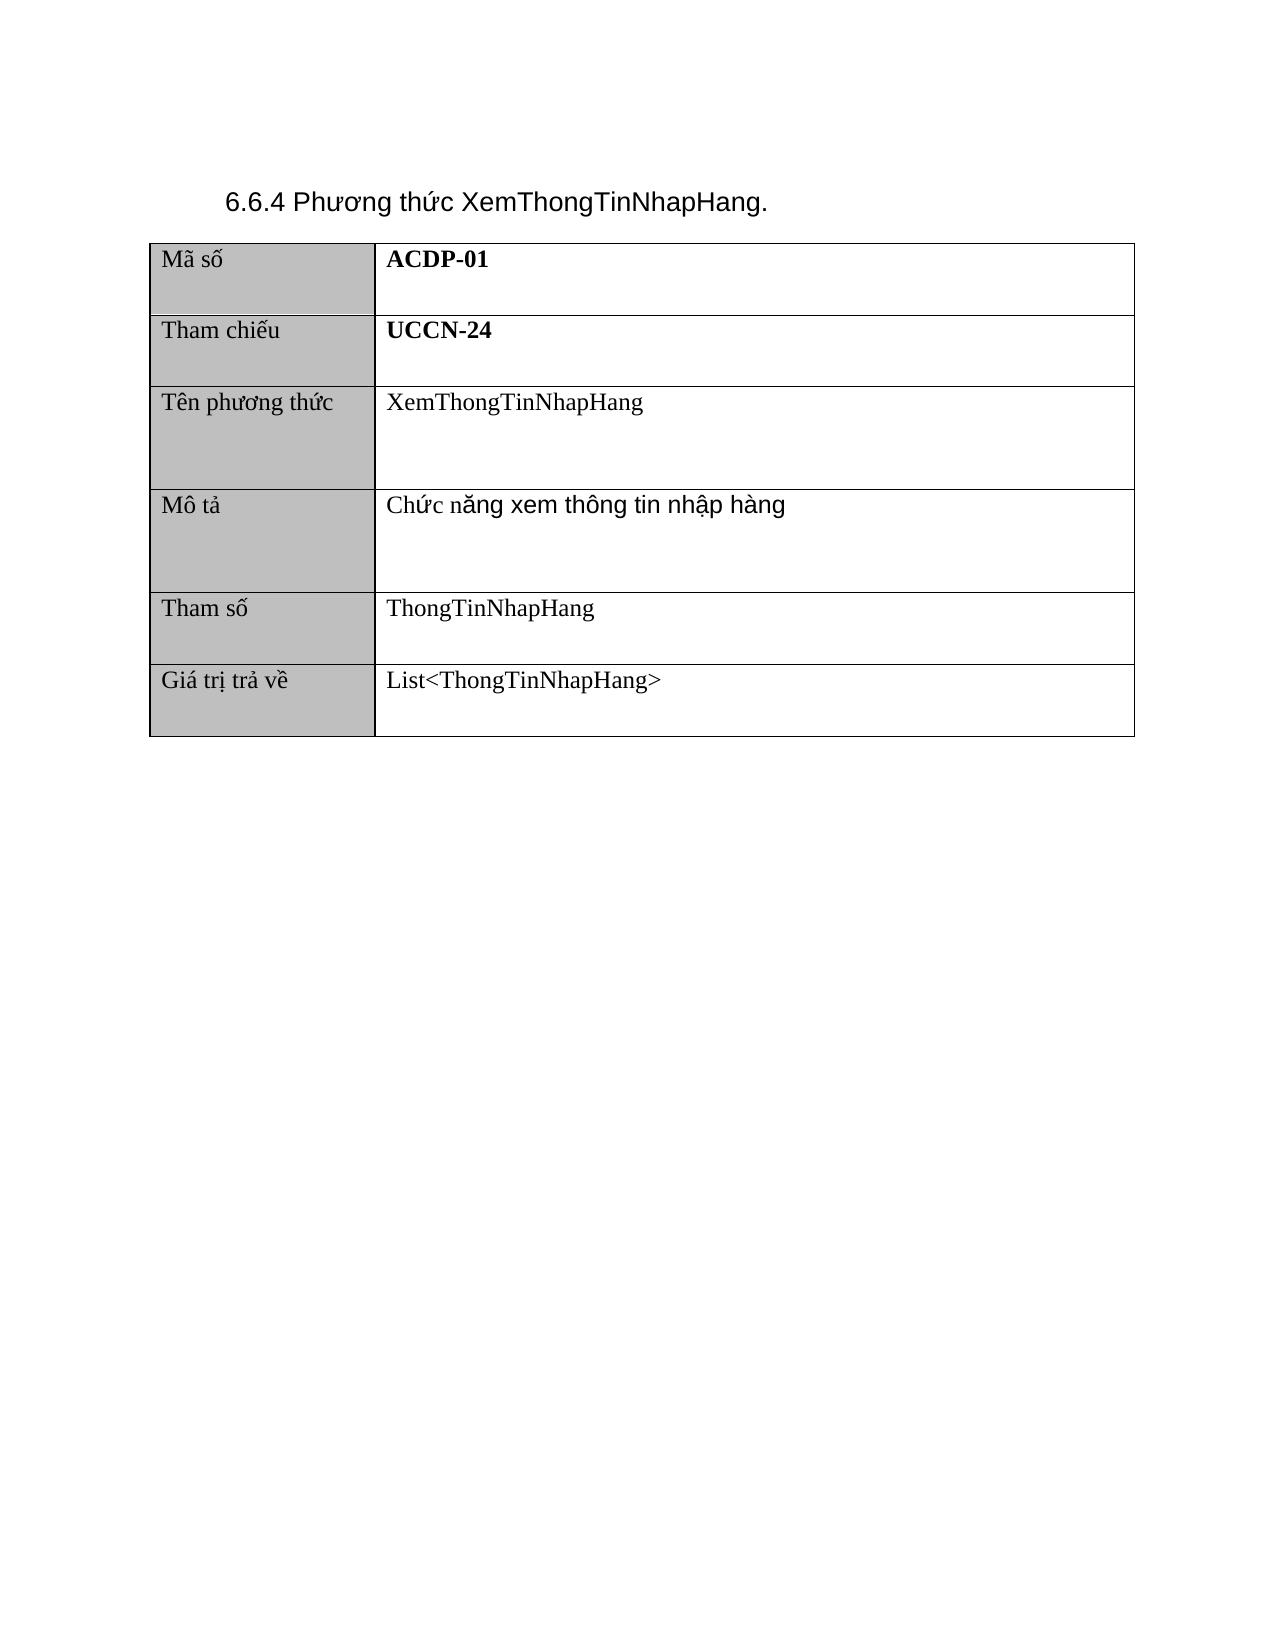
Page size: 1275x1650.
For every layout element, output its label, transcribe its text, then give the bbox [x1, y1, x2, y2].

table_cell Giá trị trả về [151, 665, 374, 736]
table_cell Tham chiếu [151, 316, 374, 386]
list 6.6.4 Phương thức XemThongTinNhapHang. [225, 186, 1125, 217]
table_cell UCCN-24 [376, 316, 1134, 386]
table_cell ThongTinNhapHang [376, 593, 1134, 664]
table_cell Tên phương thức [151, 387, 374, 489]
table_cell Tham số [151, 593, 374, 664]
table_header Mã số [151, 244, 374, 314]
table_cell XemThongTinNhapHang [376, 387, 1134, 489]
table_cell Chức năng xem thông tin nhập hàng [376, 490, 1134, 592]
table_cell List<ThongTinNhapHang> [376, 665, 1134, 736]
table_cell Mô tả [151, 490, 374, 592]
table_header ACDP-01 [376, 244, 1134, 314]
